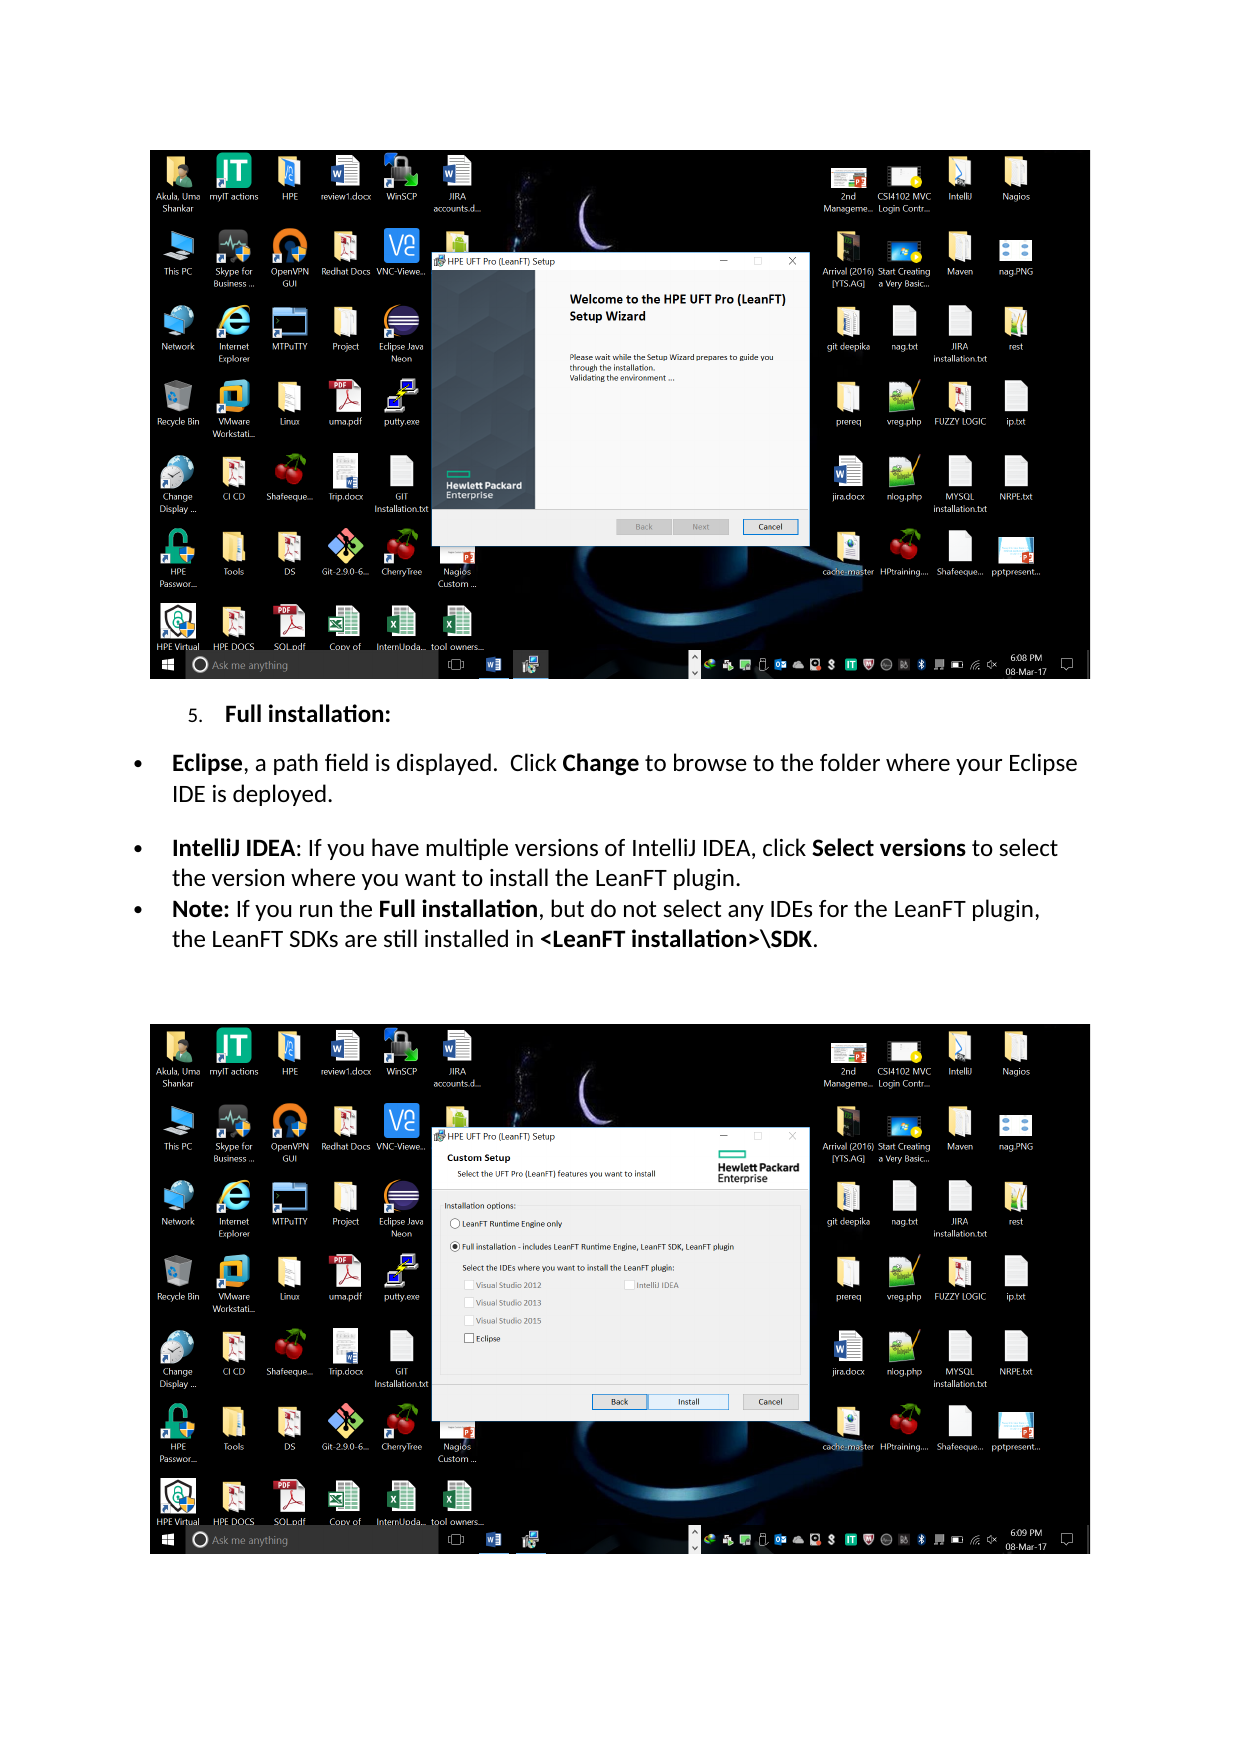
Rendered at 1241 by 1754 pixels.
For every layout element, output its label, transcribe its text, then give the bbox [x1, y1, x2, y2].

list Note: If you run the Full installation, but do not select any IDEs for the LeanFT plugin, the LeanFT SDKs are still installed in <LeanFT installation>\SDK. [134, 893, 1090, 954]
picture [150, 150, 1091, 679]
list Eclipse, a path field is displayed. Click Change to browse to the folder where your Eclipse IDE is deployed. [134, 747, 1090, 808]
list Full installation: [187, 698, 1090, 728]
picture [150, 1024, 1091, 1554]
list IntelliJ IDEA: If you have multiple versions of IntelliJ IDEA, click Select versions to select the version where you want to install the LeanFT plugin. [134, 832, 1090, 893]
